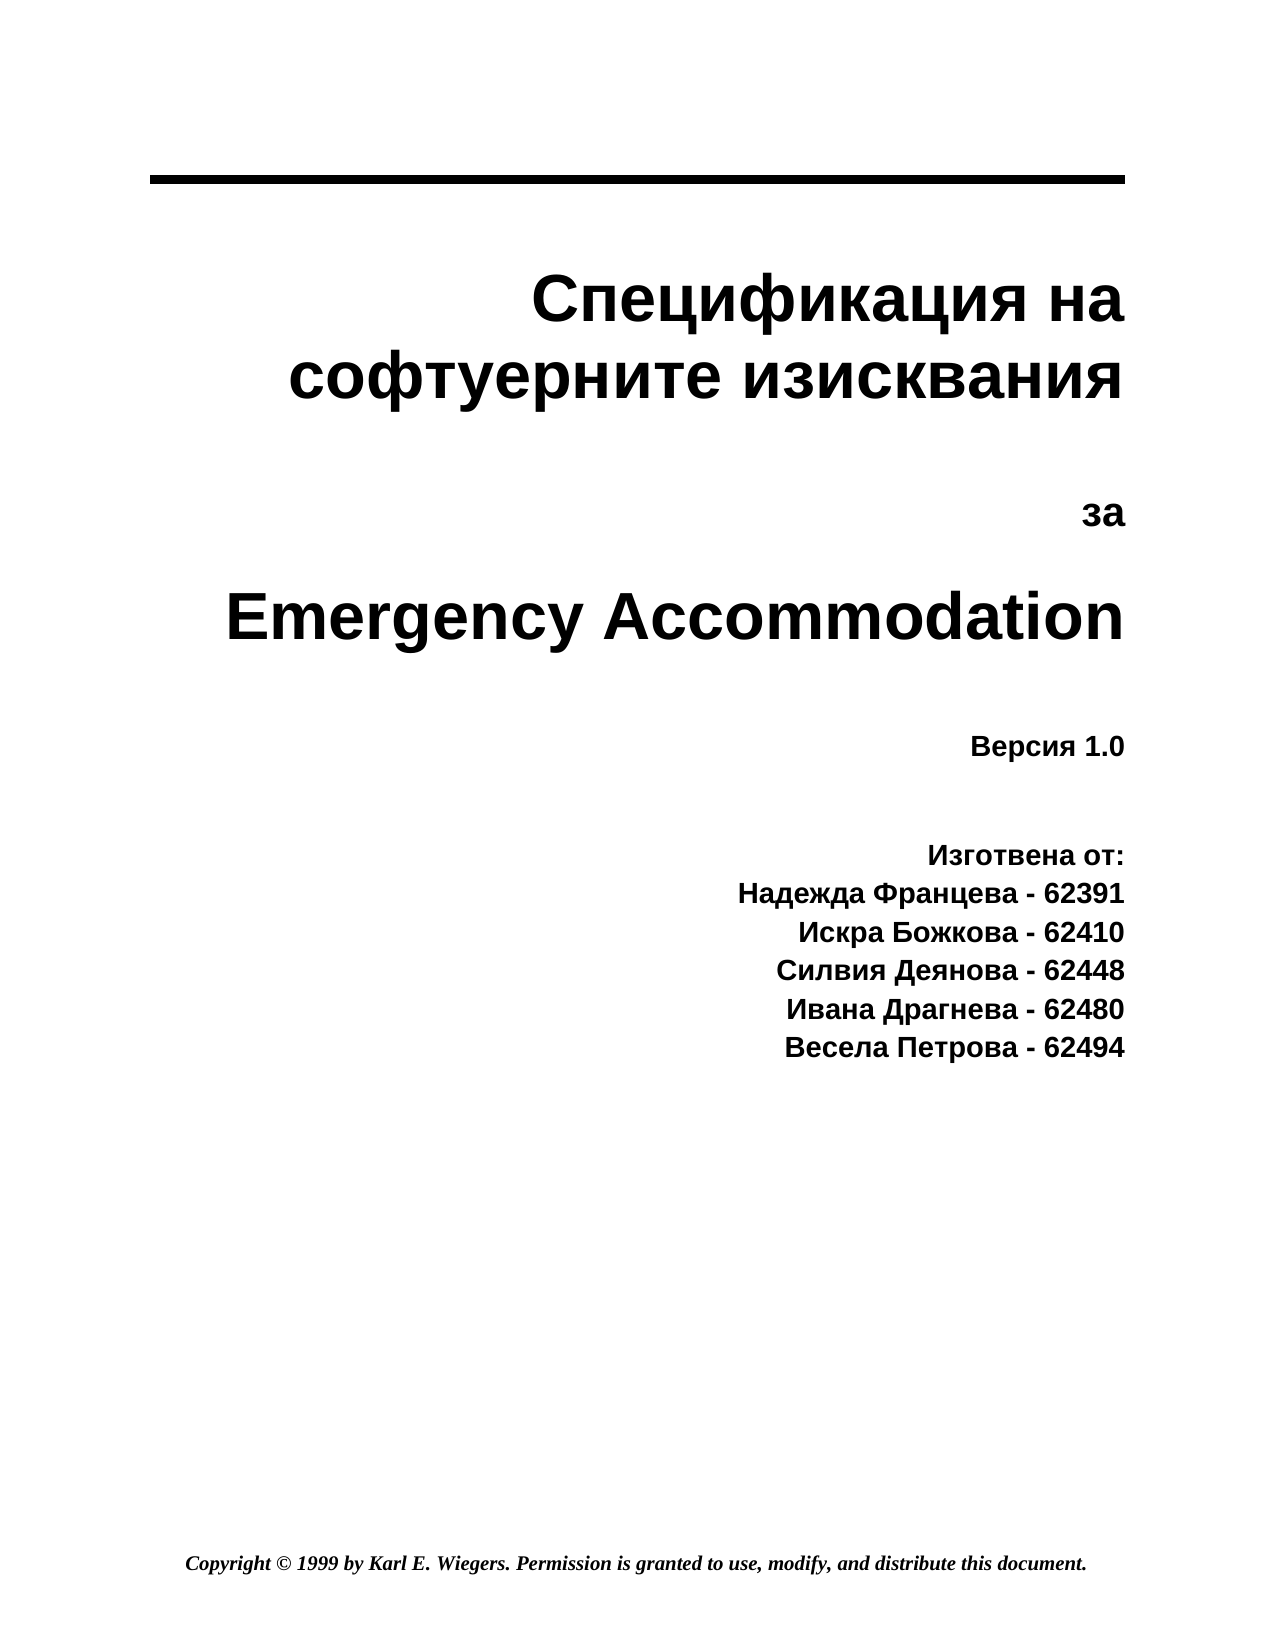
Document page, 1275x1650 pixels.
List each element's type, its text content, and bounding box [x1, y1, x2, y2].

text Весела Петрова - 62494 [150, 1030, 1125, 1064]
title Спецификация на софтуерните изисквания [150, 259, 1125, 413]
title Emergency Accommodation [150, 577, 1125, 654]
text Силвия Деянова - 62448 [150, 953, 1125, 987]
text Версия 1.0 [150, 729, 1125, 762]
title за [150, 488, 1125, 536]
text Искра Божкова - 62410 [150, 914, 1125, 948]
text Надежда Францева - 62391 [150, 876, 1125, 909]
text Изготвена от: [150, 837, 1125, 871]
text Ивана Драгнева - 62480 [150, 992, 1125, 1025]
